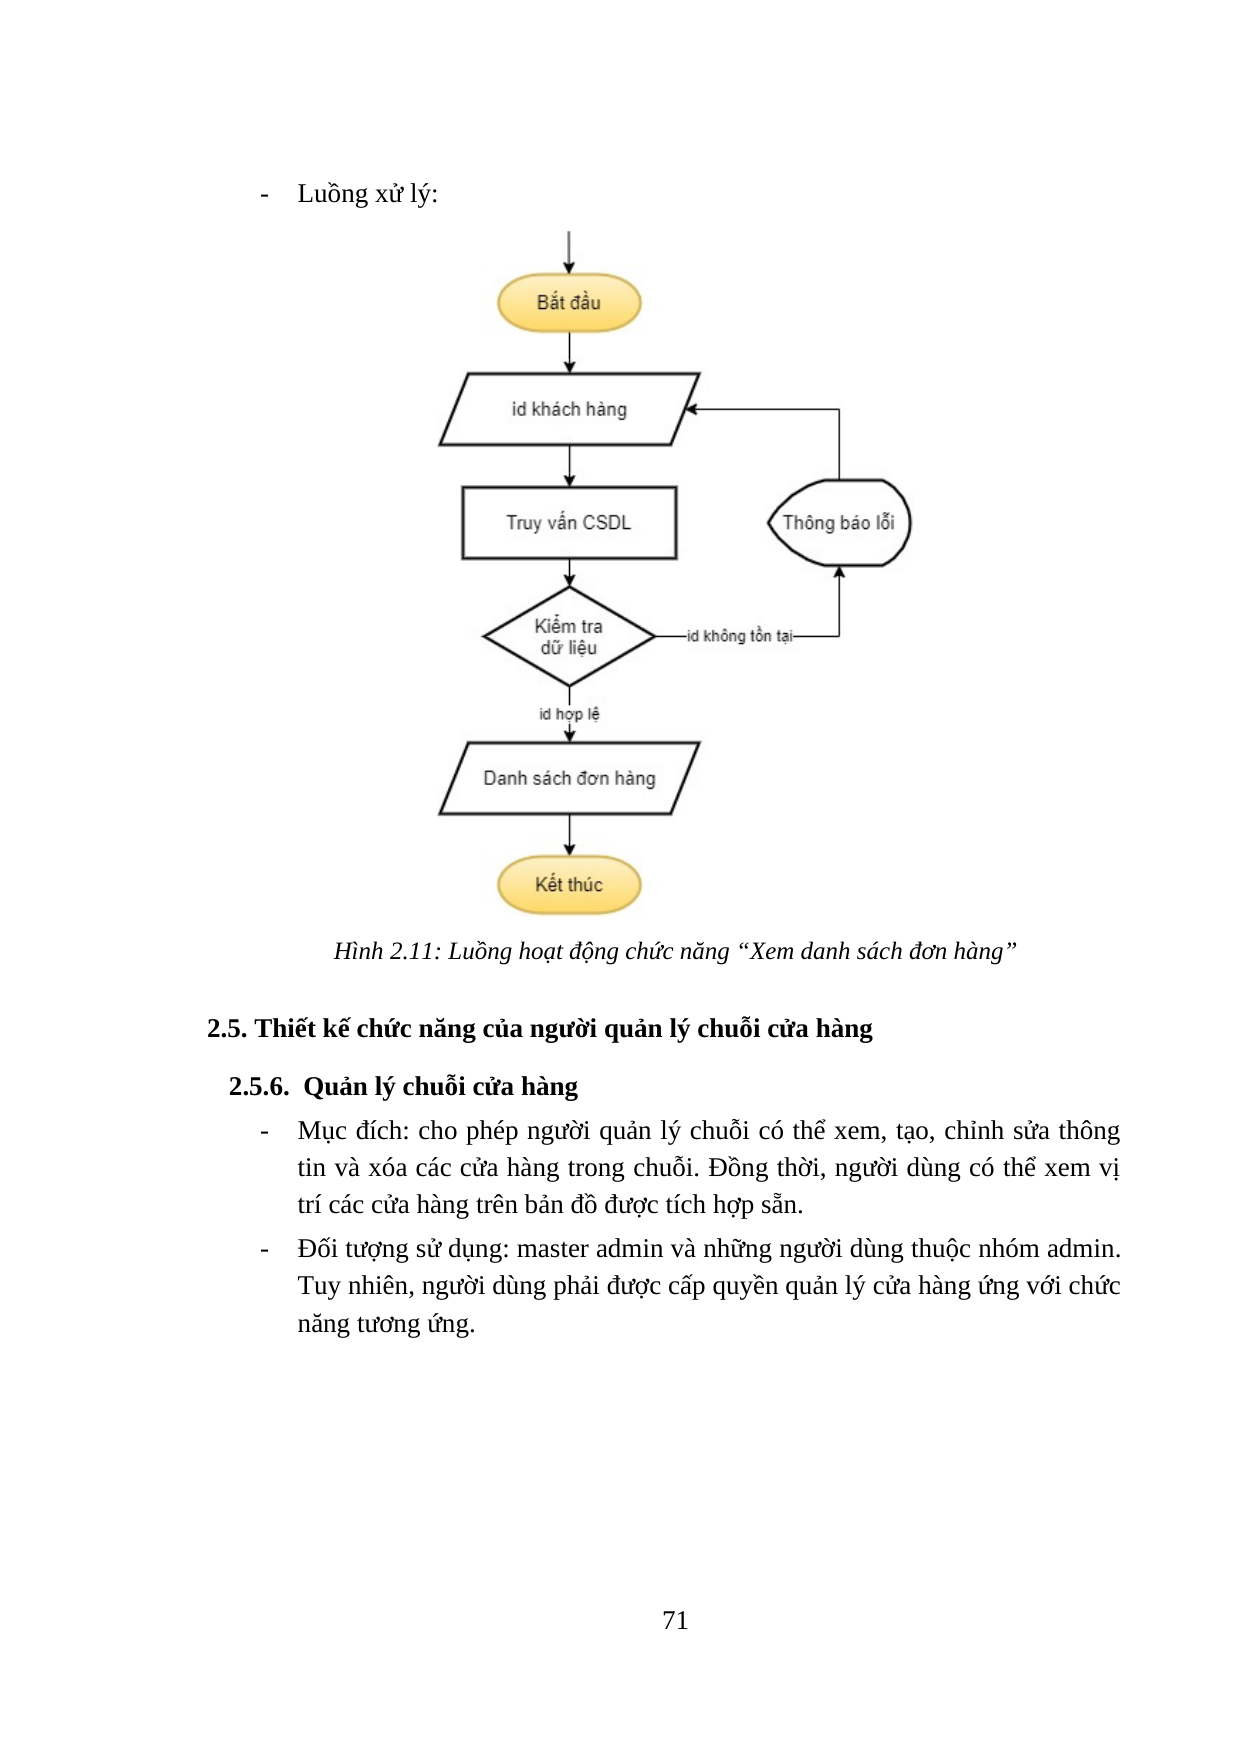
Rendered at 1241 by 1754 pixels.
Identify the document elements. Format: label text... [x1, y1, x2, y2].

text Hình 2.11: Luồng hoạt động chức năng “Xem danh sách đơn hàng” [229, 936, 1122, 964]
list Mục đích: cho phép người quản lý chuỗi có thể xem, tạo, chỉnh sửa thông tin và xóa các cửa hàng trong chuỗi. Đồng thời, người dùng có thể xem vị trí các cửa hàng trên bản đồ được tích hợp sẵn. [260, 1114, 1122, 1220]
list Đối tượng sử dụng: master admin và những người dùng thuộc nhóm admin. Tuy nhiên, người dùng phải được cấp quyền quản lý cửa hàng ứng với chức năng tương ứng. [260, 1232, 1122, 1338]
list Luồng xử lý: [260, 177, 1122, 208]
subtitle Quản lý chuỗi cửa hàng [229, 1070, 1122, 1101]
subtitle Thiết kế chức năng của người quản lý chuỗi cửa hàng [207, 1012, 1122, 1043]
picture [437, 220, 914, 917]
